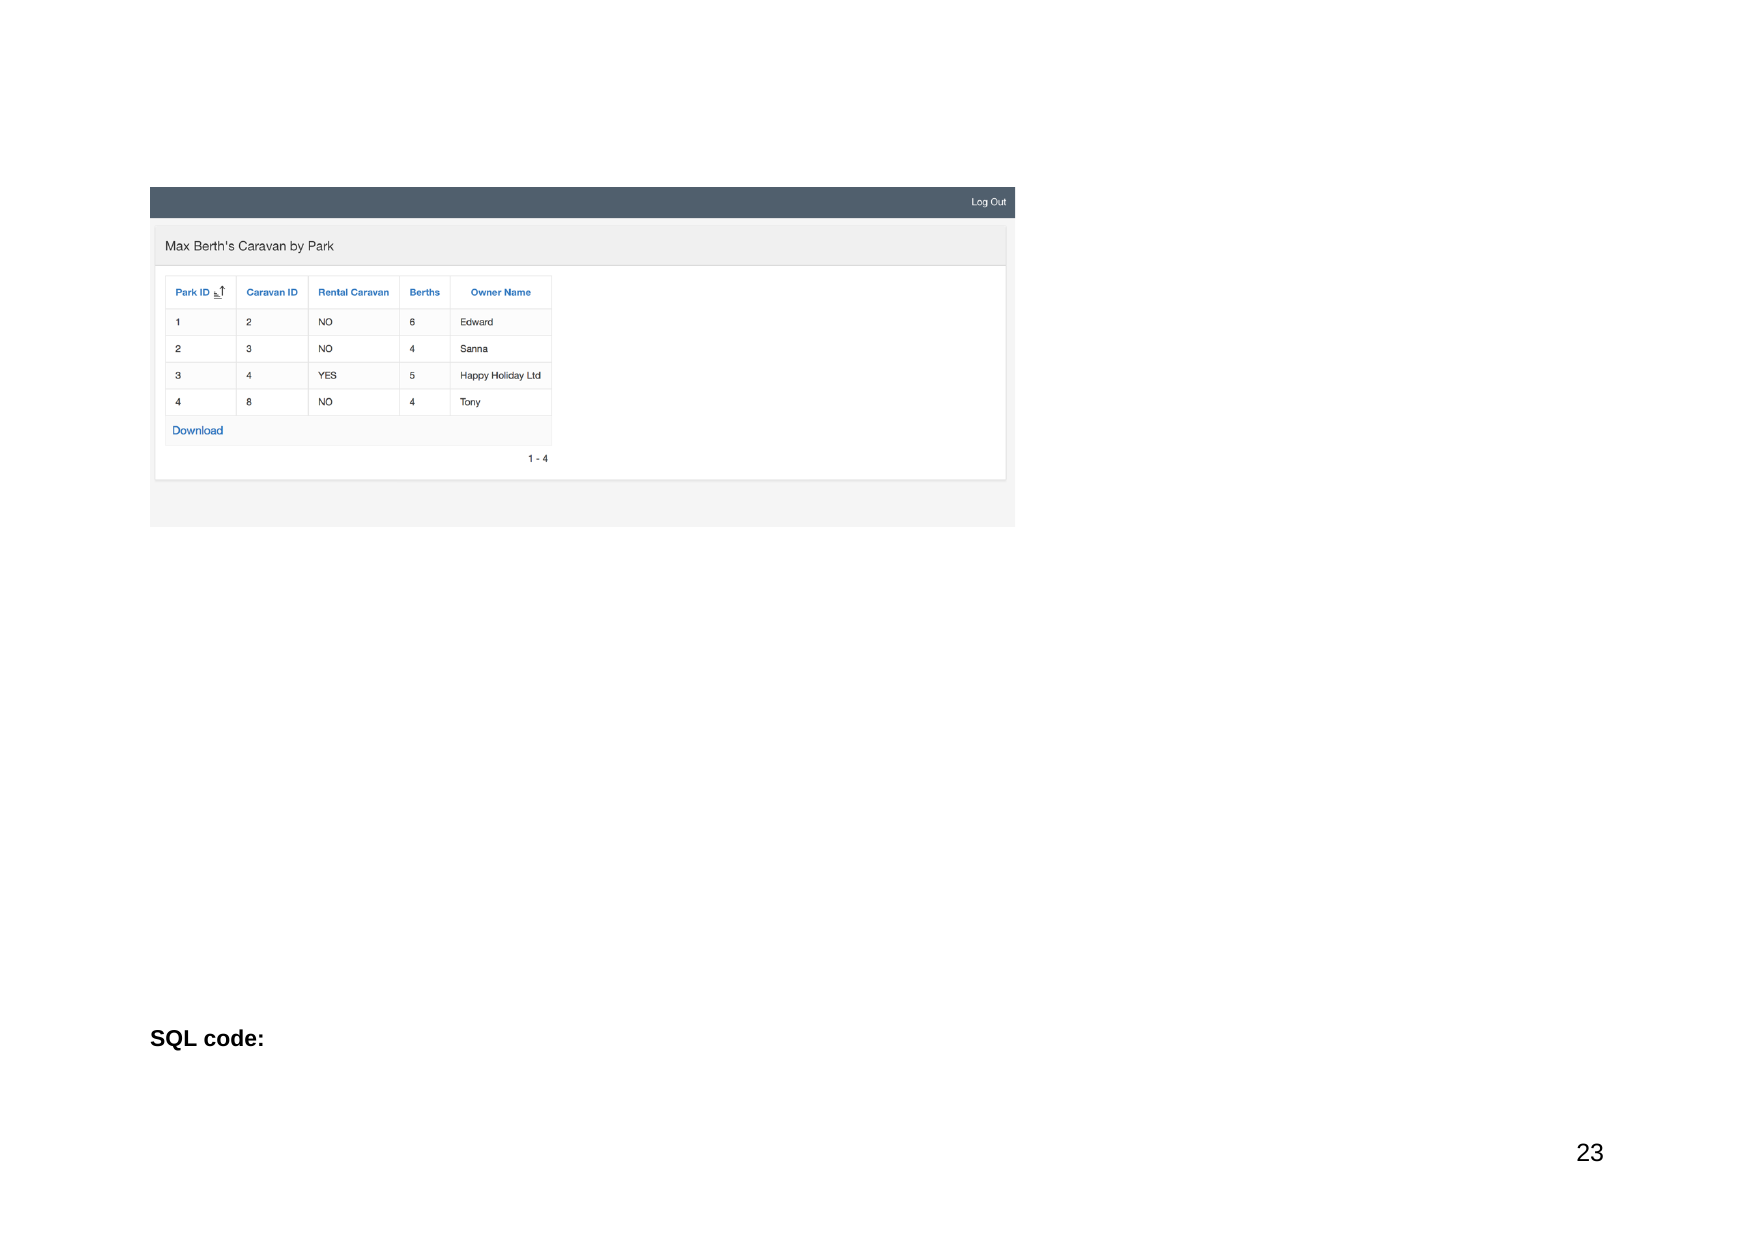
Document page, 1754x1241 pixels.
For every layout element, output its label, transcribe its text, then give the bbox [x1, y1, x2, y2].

picture [150, 187, 1016, 527]
text SQL code: [150, 1018, 1604, 1052]
